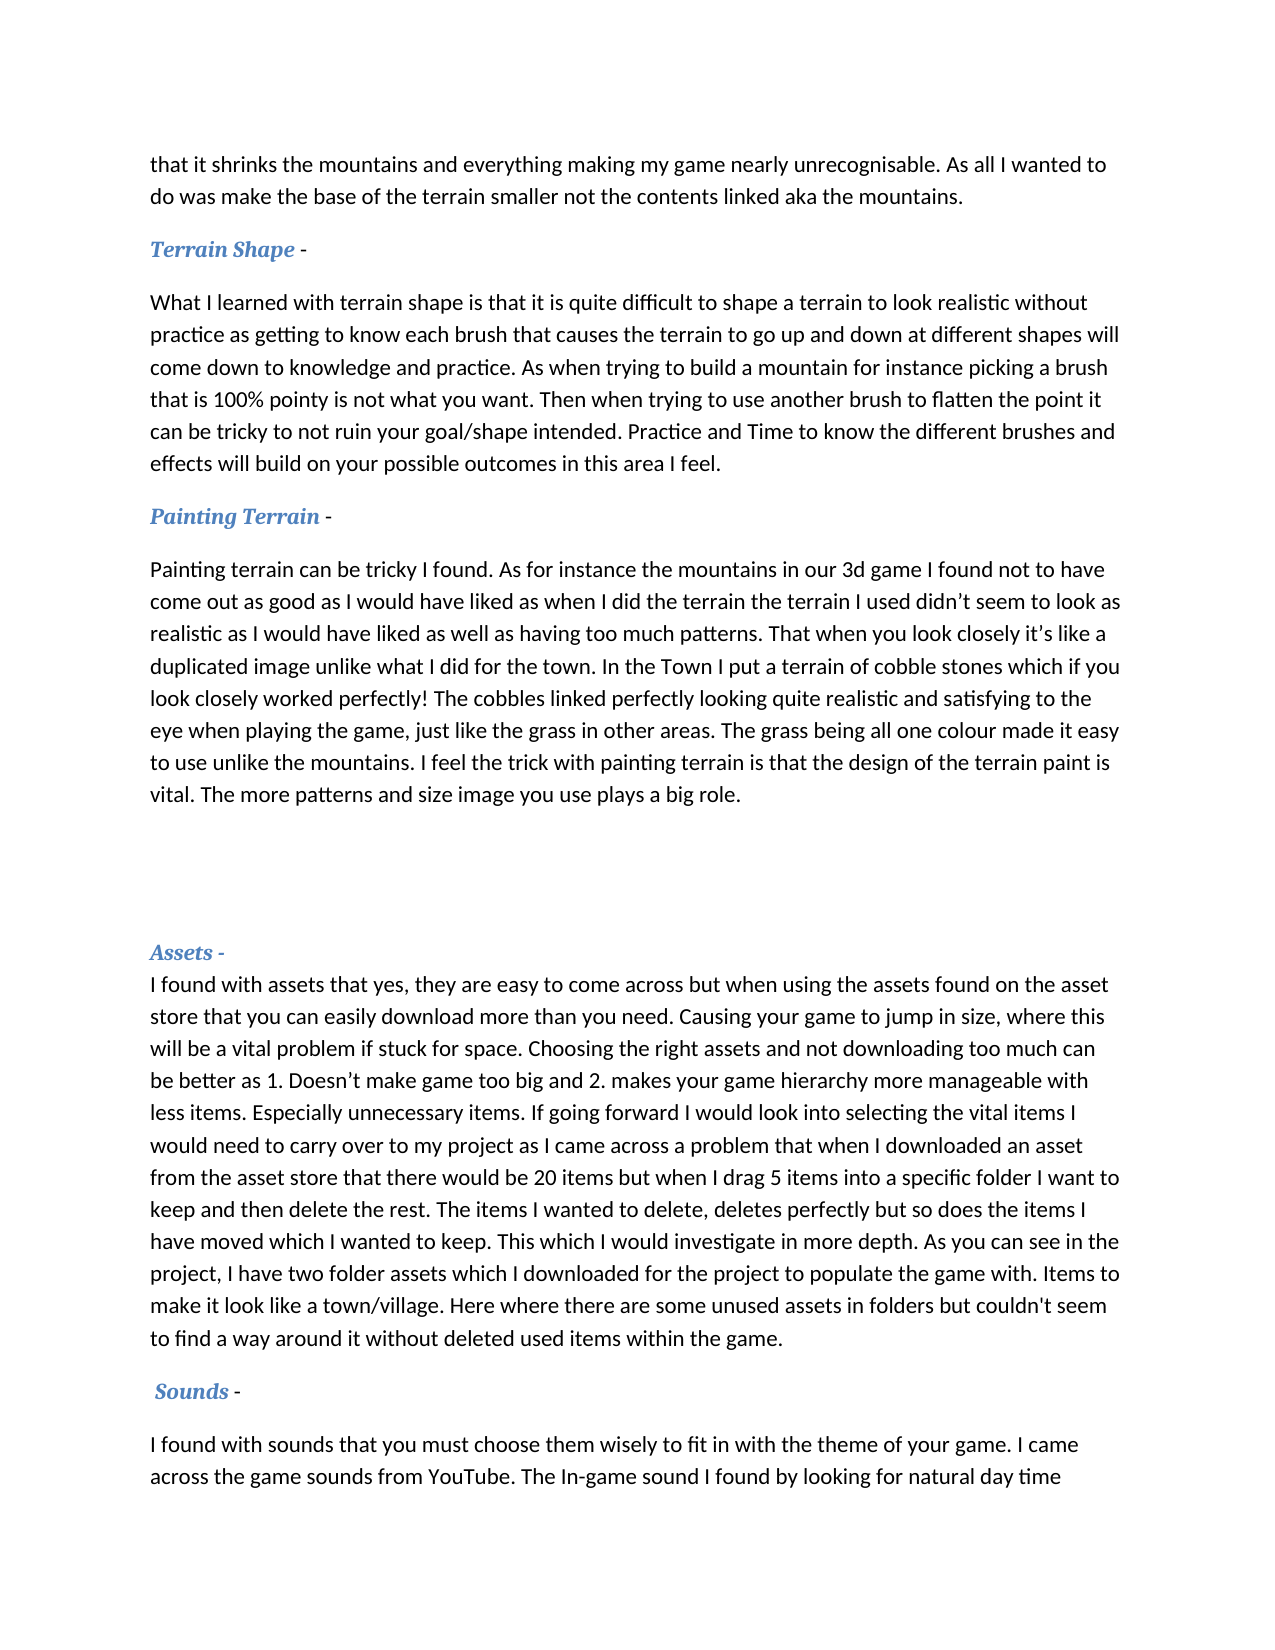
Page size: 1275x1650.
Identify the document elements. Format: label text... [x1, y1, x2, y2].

text I found with assets that yes, they are easy to come across but when using the assets found on the asset store that you can easily download more than you need. Causing your game to jump in size, where this will be a vital problem if stuck for space. Choosing the right assets and not downloading too much can be better as 1. Doesn’t make game too big and 2. makes your game hierarchy more manageable with less items. Especially unnecessary items. If going forward I would look into selecting the vital items I would need to carry over to my project as I came across a problem that when I downloaded an asset from the asset store that there would be 20 items but when I drag 5 items into a specific folder I want to keep and then delete the rest. The items I wanted to delete, deletes perfectly but so does the items I have moved which I wanted to keep. This which I would investigate in more depth. As you can see in the project, I have two folder assets which I downloaded for the project to populate the game with. Items to make it look like a town/village. Here where there are some unused assets in folders but couldn't seem to find a way around it without deleted used items within the game. [150, 970, 1125, 1352]
text Sounds - [150, 1377, 1125, 1405]
text Painting terrain can be tricky I found. As for instance the mountains in our 3d game I found not to have come out as good as I would have liked as when I did the terrain the terrain I used didn’t seem to look as realistic as I would have liked as well as having too much patterns. That when you look closely it’s like a duplicated image unlike what I did for the town. In the Town I put a terrain of cobble stones which if you look closely worked perfectly! The cobbles linked perfectly looking quite realistic and satisfying to the eye when playing the game, just like the grass in other areas. The grass being all one colour made it easy to use unlike the mountains. I feel the trick with painting terrain is that the design of the terrain paint is vital. The more patterns and size image you use plays a big role. [150, 555, 1125, 808]
text Terrain Shape - [150, 235, 1125, 263]
text What I learned with terrain shape is that it is quite difficult to shape a terrain to look realistic without practice as getting to know each brush that causes the terrain to go up and down at different shapes will come down to knowledge and practice. As when trying to build a mountain for instance picking a brush that is 100% pointy is not what you want. Then when trying to use another brush to flatten the point it can be tricky to not ruin your goal/shape intended. Practice and Time to know the different brushes and effects will build on your possible outcomes in this area I feel. [150, 288, 1125, 477]
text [150, 1430, 1125, 1490]
text Painting Terrain - [150, 502, 1125, 530]
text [150, 150, 1125, 210]
subtitle Assets - [150, 939, 1125, 966]
